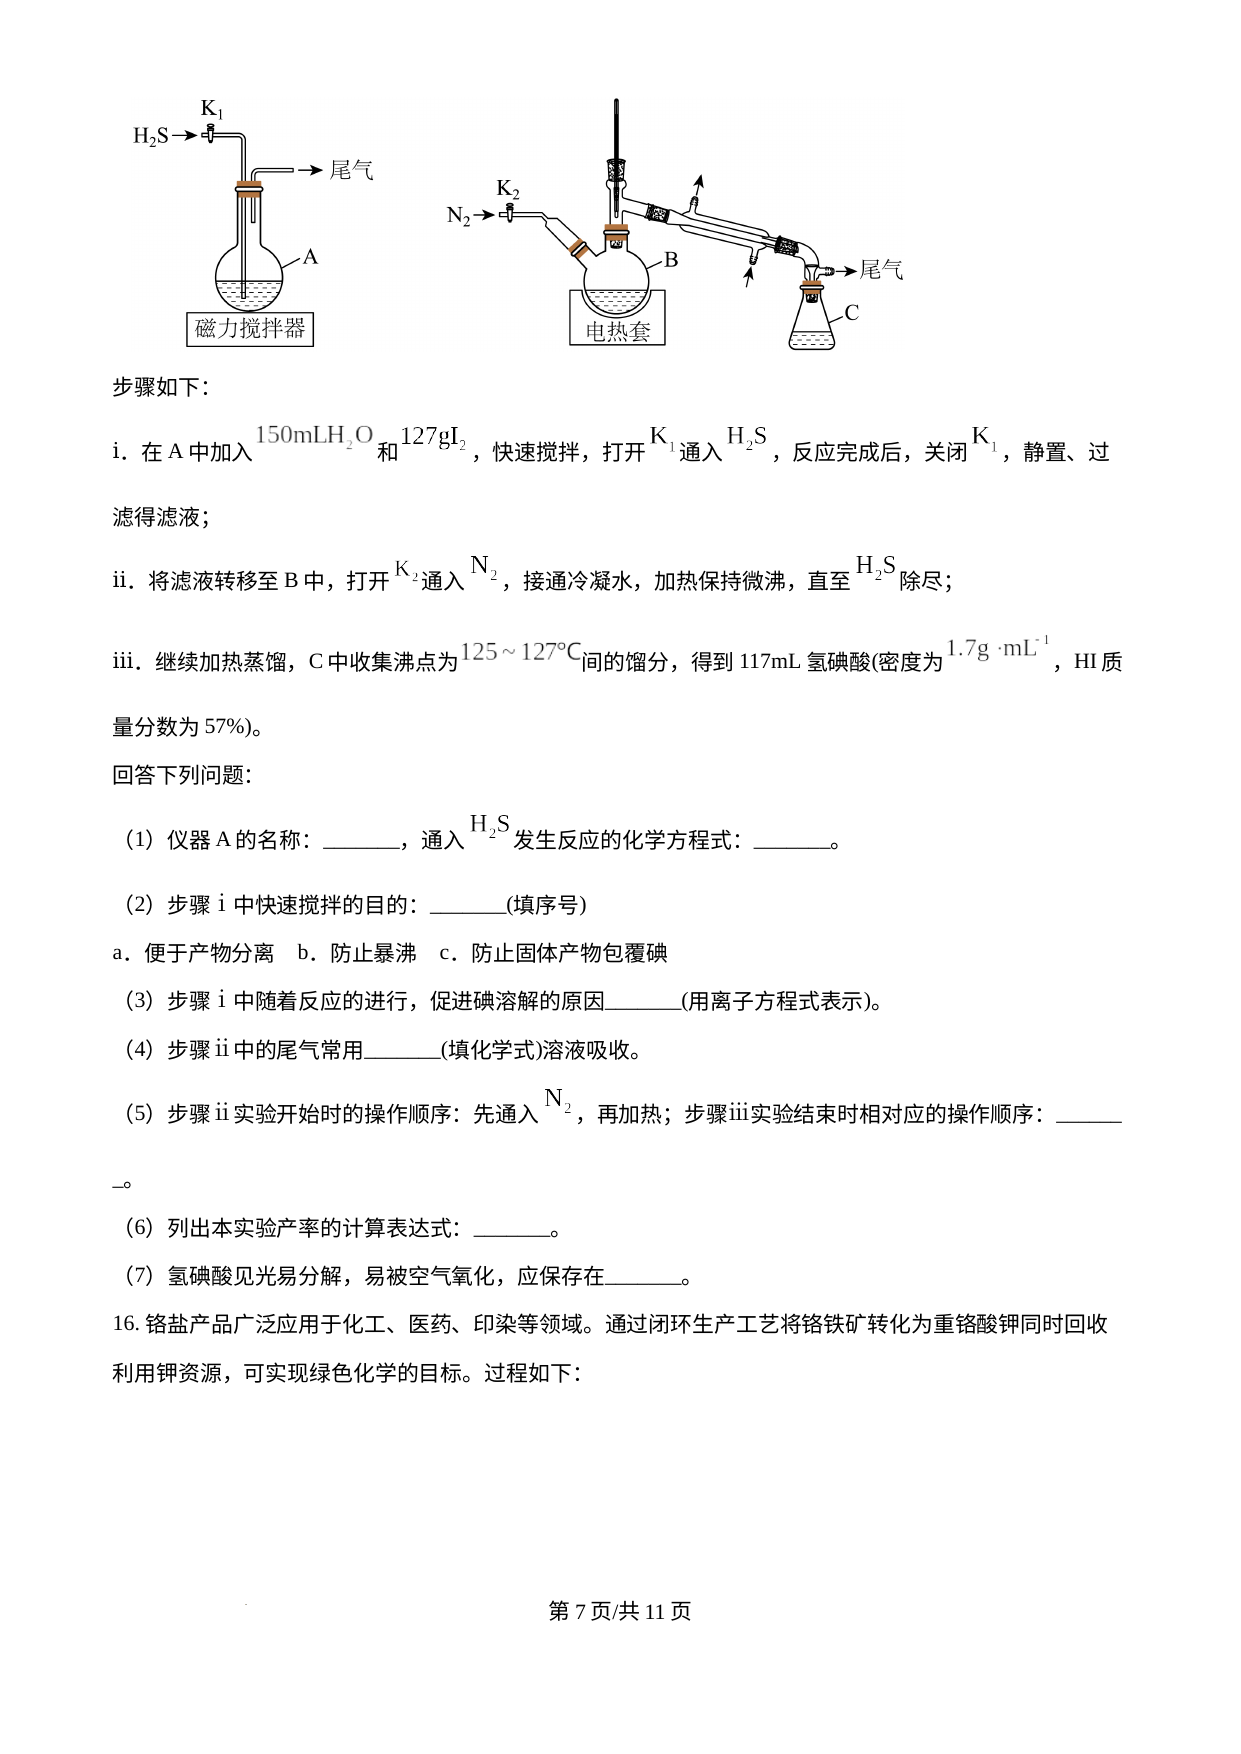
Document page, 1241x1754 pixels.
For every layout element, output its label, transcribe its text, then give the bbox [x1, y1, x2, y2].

text 步骤如下： [112, 370, 1128, 402]
text ⅲ．继续加热蒸馏，C中收集沸点为间的馏分，得到117mL氢碘酸(密度为，HI质量分数为57%)。 [112, 628, 1128, 742]
text a．便于产物分离 b．防止暴沸 c．防止固体产物包覆碘 [112, 936, 1128, 968]
text 16. 铬盐产品广泛应用于化工、医药、印染等领域。通过闭环生产工艺将铬铁矿转化为重铬酸钾同时回收利用钾资源，可实现绿色化学的目标。过程如下： [112, 1307, 1128, 1388]
text ⅰ．在A中加入和，快速搅拌，打开通入，反应完成后，关闭，静置、过滤得滤液； [112, 418, 1128, 532]
text （4）步骤ⅱ中的尾气常用_______(填化学式)溶液吸收。 [112, 1032, 1128, 1065]
text （3）步骤ⅰ中随着反应的进行，促进碘溶解的原因_______(用离子方程式表示)。 [112, 984, 1128, 1016]
text （5）步骤ⅱ实验开始时的操作顺序：先通入，再加热；步骤ⅲ实验结束时相对应的操作顺序：_______。 [112, 1081, 1128, 1194]
text （6）列出本实验产率的计算表达式：_______。 [112, 1210, 1128, 1243]
text （1）仪器A的名称：_______，通入发生反应的化学方程式：_______。 [112, 806, 1128, 871]
text （7）氢碘酸见光易分解，易被空气氧化，应保存在_______。 [112, 1258, 1128, 1291]
text （2）步骤ⅰ中快速搅拌的目的：_______(填序号) [112, 887, 1128, 920]
picture [131, 97, 905, 352]
text ⅱ．将滤液转移至B中，打开通入，接通冷凝水，加热保持微沸，直至除尽； [112, 548, 1128, 613]
text 回答下列问题： [112, 758, 1128, 791]
